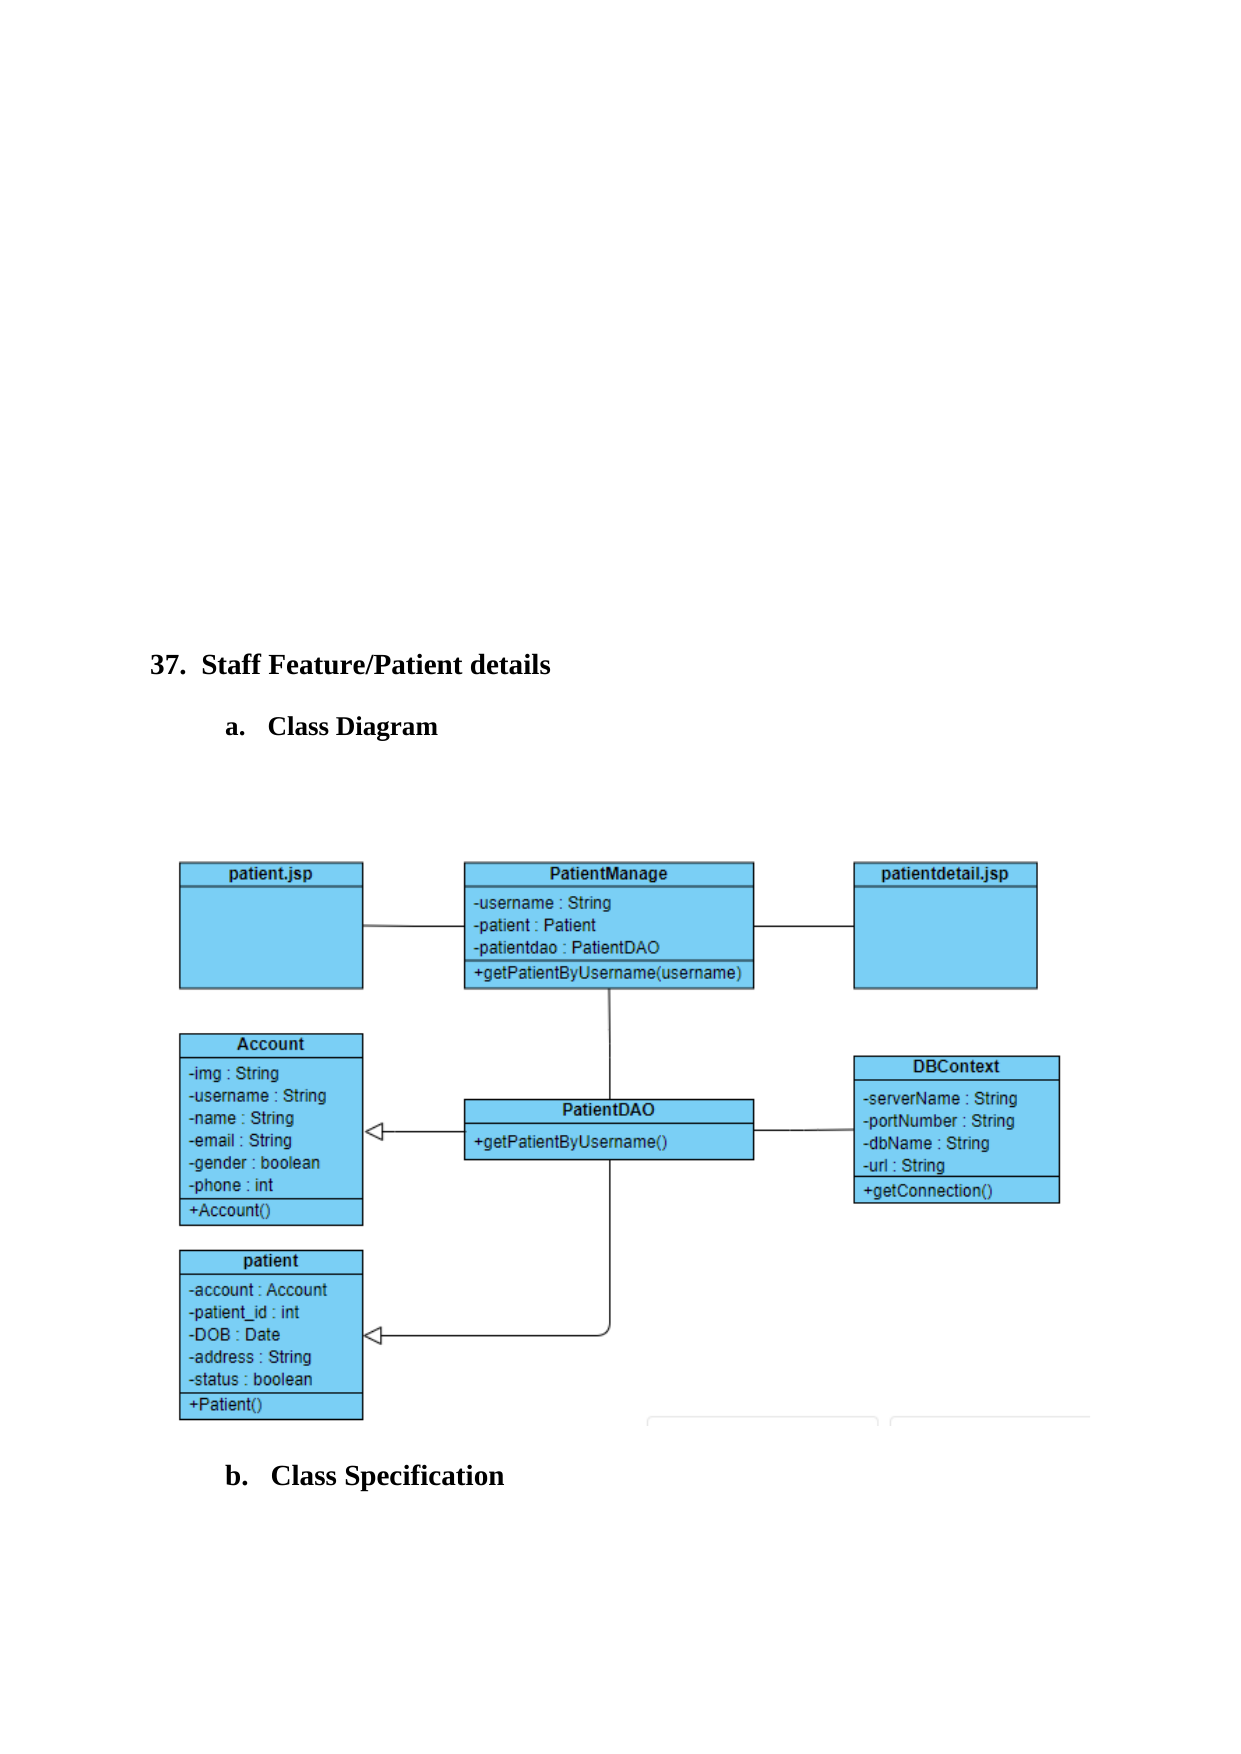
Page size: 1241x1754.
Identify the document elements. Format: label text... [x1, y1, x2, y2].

subtitle b. Class Specification [150, 1458, 1090, 1492]
subtitle 37. Staff Feature/Patient details [150, 647, 1090, 681]
subtitle a. Class Diagram [150, 710, 1090, 741]
picture [150, 821, 1091, 1426]
